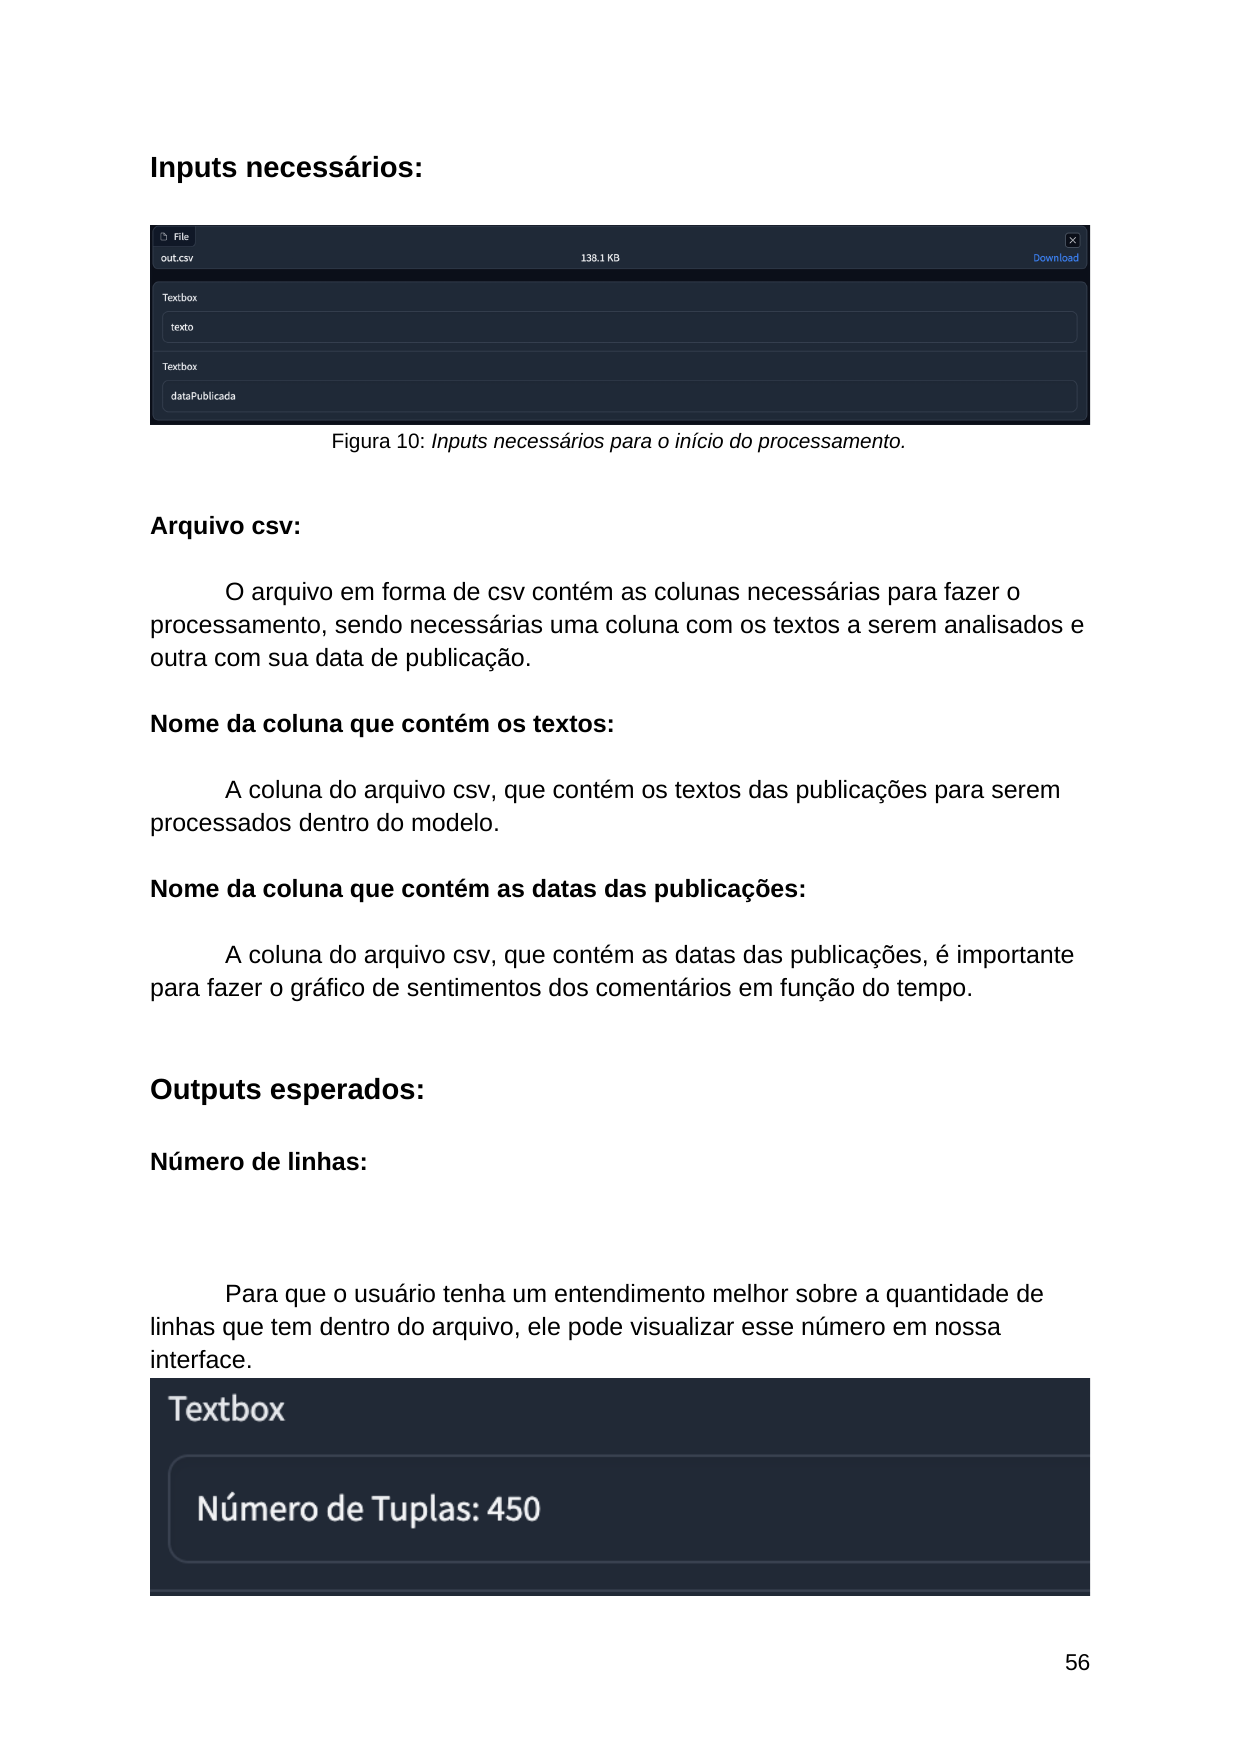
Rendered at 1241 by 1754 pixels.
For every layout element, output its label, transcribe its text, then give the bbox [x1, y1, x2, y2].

text Número de linhas: [150, 1147, 1090, 1176]
subtitle Inputs necessários: [150, 150, 1090, 183]
text Para que o usuário tenha um entendimento melhor sobre a quantidade de linhas que tem dentro do arquivo, ele pode visualizar esse número em nossa interface. [150, 1279, 1090, 1374]
text O arquivo em forma de csv contém as colunas necessárias para fazer o processamento, sendo necessárias uma coluna com os textos a serem analisados e outra com sua data de publicação. [150, 577, 1090, 672]
text Figura 10: Inputs necessários para o início do processamento. [150, 429, 1090, 453]
text A coluna do arquivo csv, que contém os textos das publicações para serem processados dentro do modelo. [150, 775, 1090, 837]
text Arquivo csv: [150, 511, 1090, 539]
text Nome da coluna que contém as datas das publicações: [150, 874, 1090, 903]
subtitle Outputs esperados: [150, 1072, 1090, 1106]
picture [150, 225, 1091, 425]
text Nome da coluna que contém os textos: [150, 709, 1090, 738]
picture [150, 1378, 1091, 1596]
text A coluna do arquivo csv, que contém as datas das publicações, é importante para fazer o gráfico de sentimentos dos comentários em função do tempo. [150, 940, 1090, 1002]
